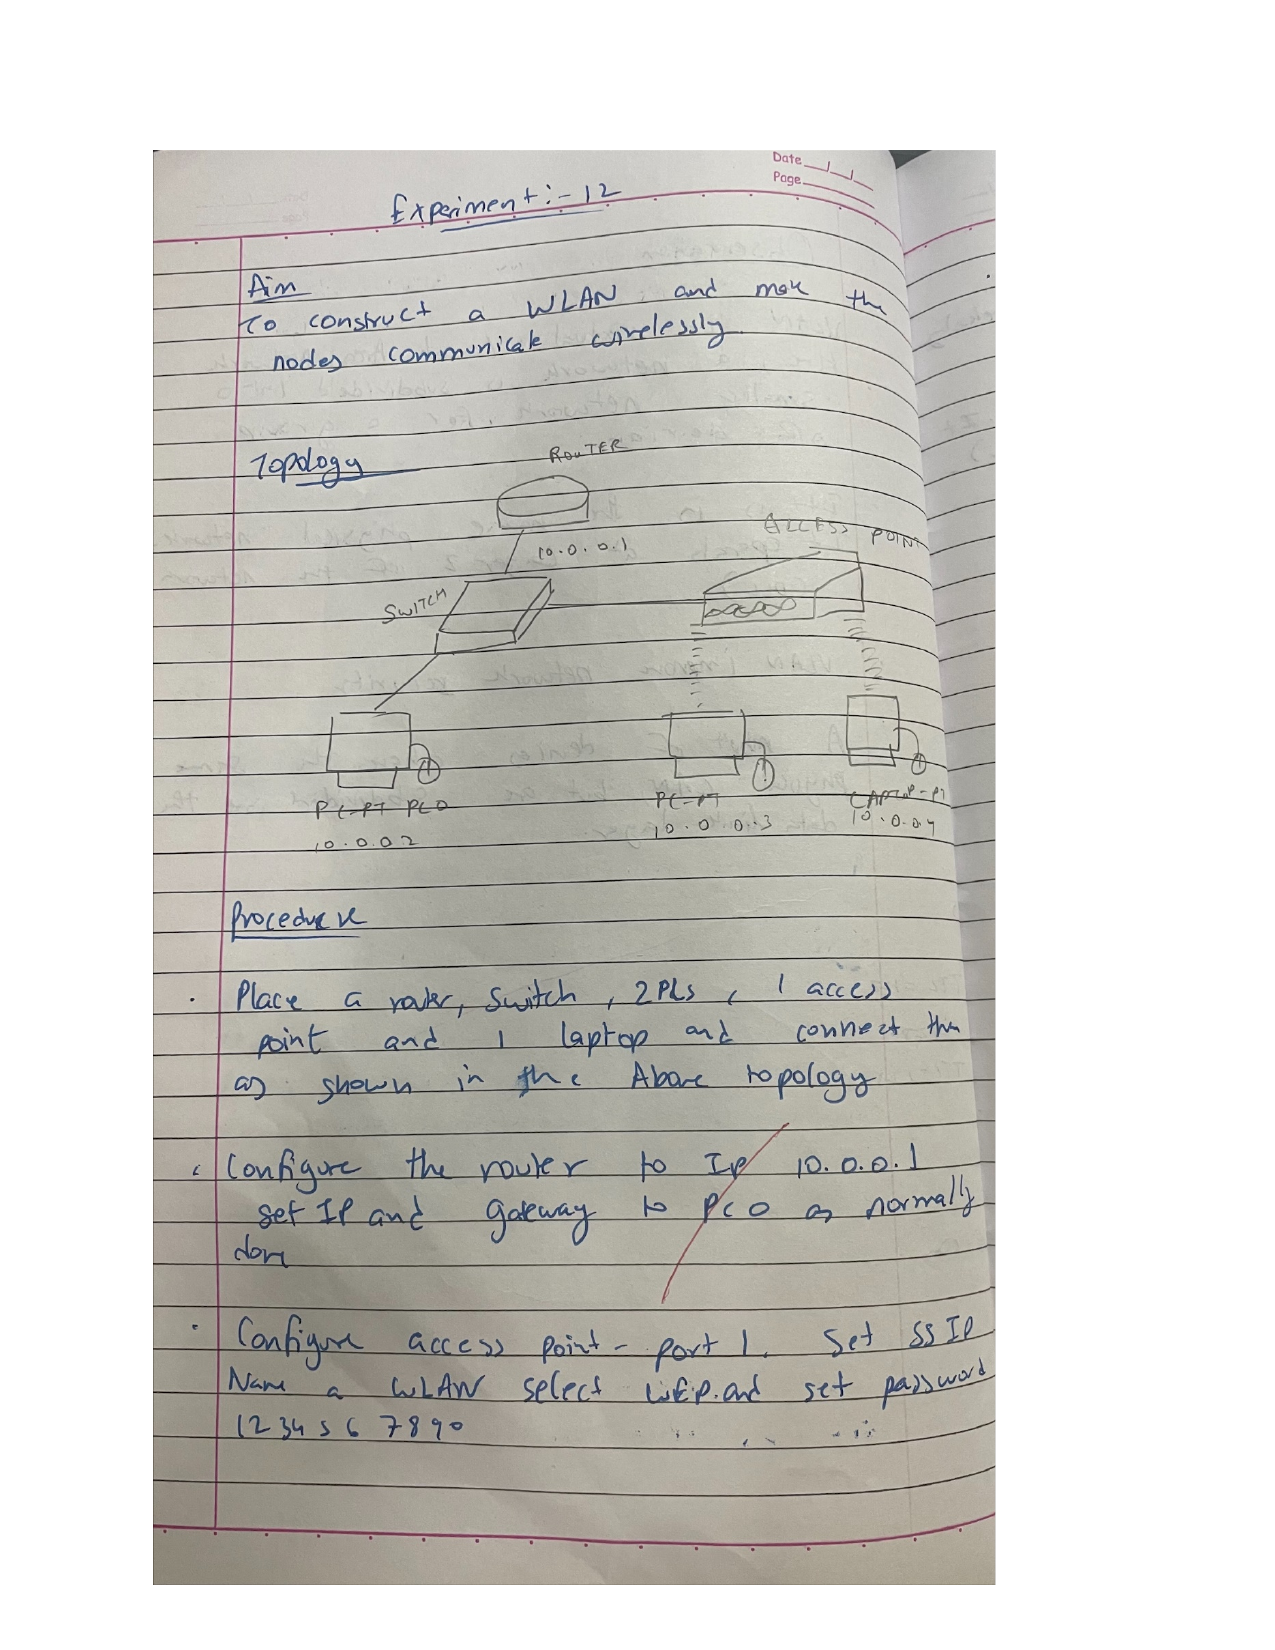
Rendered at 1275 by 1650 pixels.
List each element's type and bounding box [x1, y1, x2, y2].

picture [153, 150, 996, 1585]
